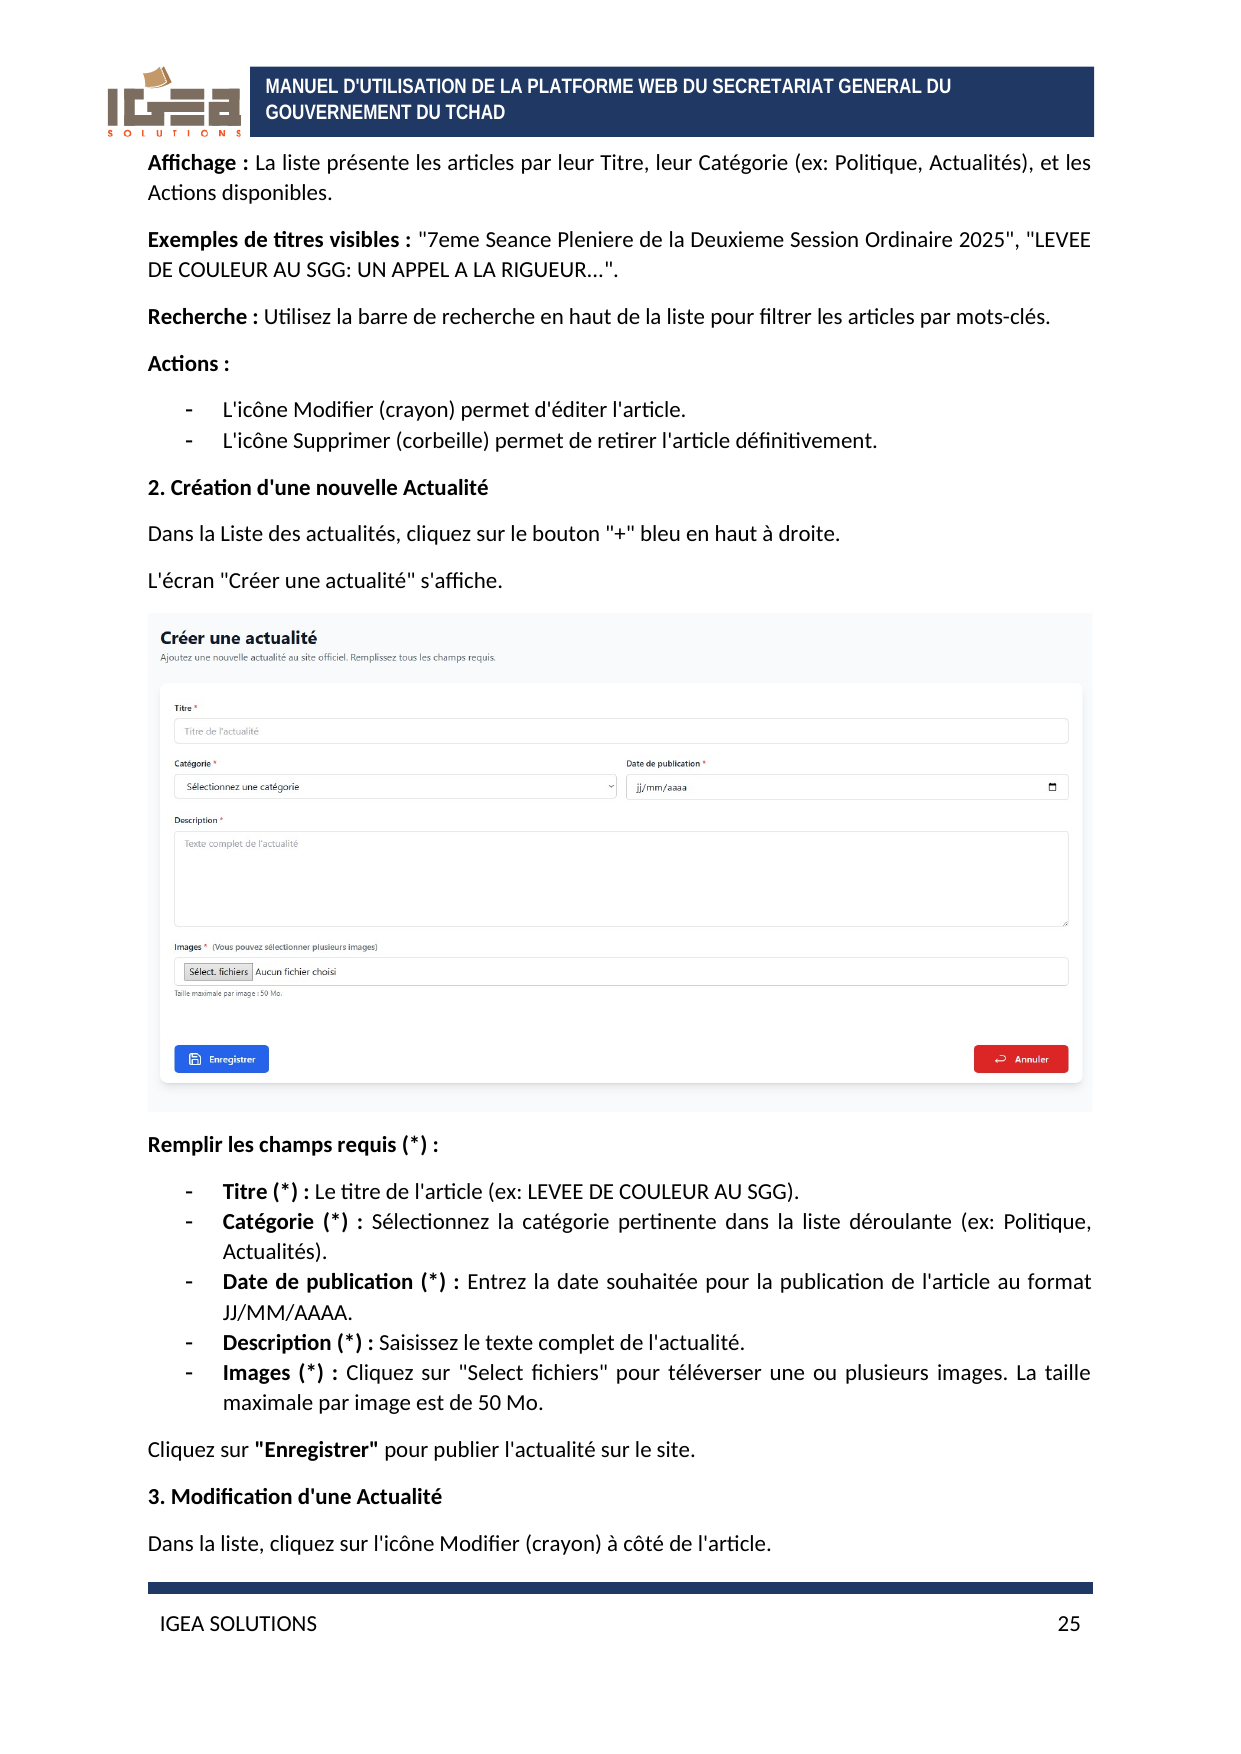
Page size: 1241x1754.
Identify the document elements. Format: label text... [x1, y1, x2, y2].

text 3. Modification d'une Actualité [148, 1482, 1093, 1510]
text Remplir les champs requis (*) : [148, 1130, 1093, 1158]
picture [107, 66, 241, 137]
list L'icône Supprimer (corbeille) permet de retirer l'article définitivement. [185, 426, 1093, 454]
list Images (*) : Cliquez sur "Select fichiers" pour téléverser une ou plusieurs images. La taille maximale par image est de 50 Mo. [185, 1358, 1093, 1416]
text L'écran "Créer une actualité" s'affiche. [148, 566, 1093, 594]
text Cliquez sur "Enregistrer" pour publier l'actualité sur le site. [148, 1435, 1093, 1463]
text Dans la Liste des actualités, cliquez sur le bouton "+" bleu en haut à droite. [148, 519, 1093, 547]
list Catégorie (*) : Sélectionnez la catégorie pertinente dans la liste déroulante (ex: Politique, Actualités). [185, 1207, 1093, 1265]
text Affichage : La liste présente les articles par leur Titre, leur Catégorie (ex: Politique, Actualités), et les Actions disponibles. [148, 148, 1093, 206]
list Date de publication (*) : Entrez la date souhaitée pour la publication de l'article au format JJ/MM/AAAA. [185, 1267, 1093, 1326]
text 2. Création d'une nouvelle Actualité [148, 473, 1093, 501]
list Description (*) : Saisissez le texte complet de l'actualité. [185, 1328, 1093, 1356]
list L'icône Modifier (crayon) permet d'éditer l'article. [185, 396, 1093, 423]
text Recherche : Utilisez la barre de recherche en haut de la liste pour filtrer les articles par mots-clés. [148, 302, 1093, 330]
text Exemples de titres visibles : "7eme Seance Pleniere de la Deuxieme Session Ordinaire 2025", "LEVEE DE COULEUR AU SGG: UN APPEL A LA RIGUEUR...". [148, 225, 1093, 283]
text Dans la liste, cliquez sur l'icône Modifier (crayon) à côté de l'article. [148, 1529, 1093, 1557]
text Actions : [148, 349, 1093, 377]
picture [147, 613, 1093, 1112]
list Titre (*) : Le titre de l'article (ex: LEVEE DE COULEUR AU SGG). [185, 1177, 1093, 1205]
